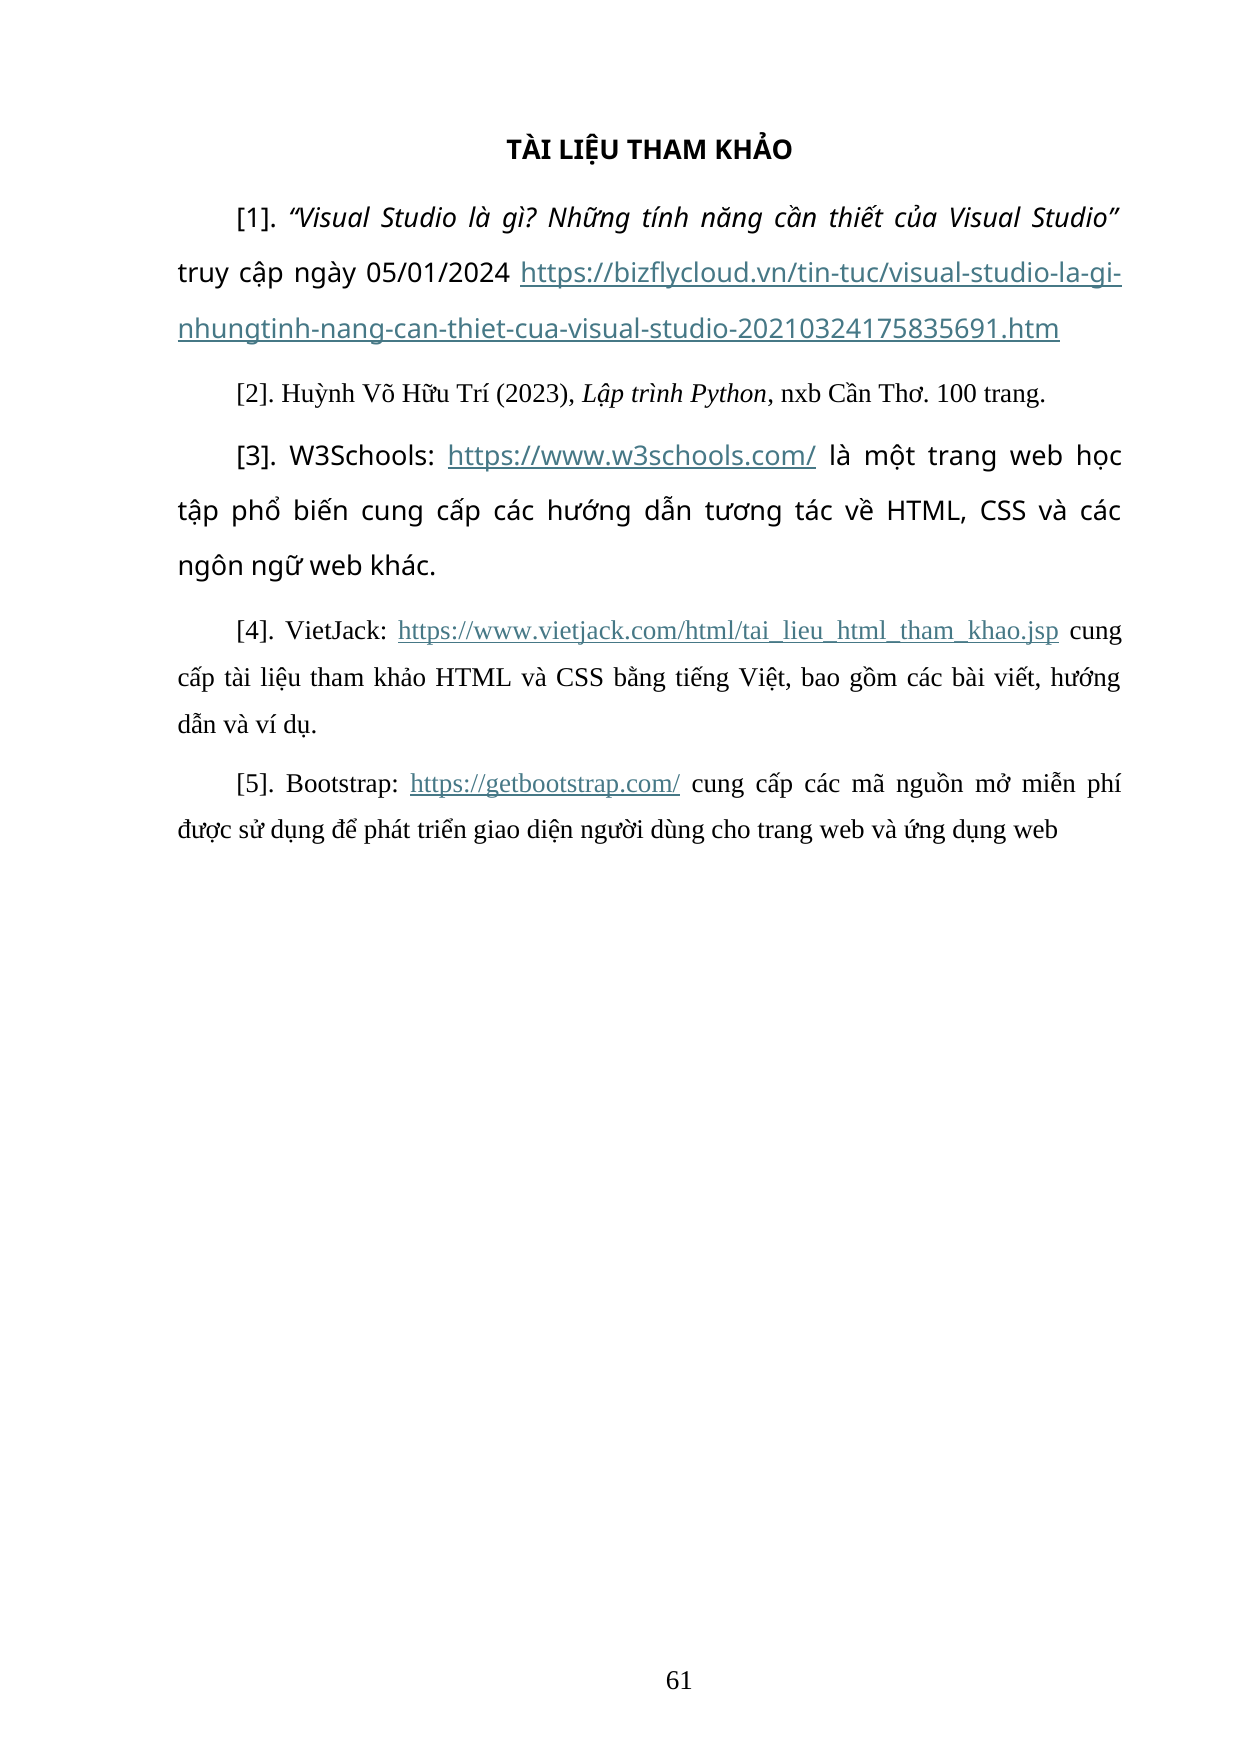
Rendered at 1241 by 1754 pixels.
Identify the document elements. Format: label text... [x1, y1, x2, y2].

text [1]. “Visual Studio là gì? Những tính năng cần thiết của Visual Studio” truy cập ngày 05/01/2024 https://bizflycloud.vn/tin-tuc/visual-studio-la-gi-nhungtinh-nang-can-thiet-cua-visual-studio-20210324175835691.htm [177, 198, 1122, 346]
text [4]. VietJack: https://www.vietjack.com/html/tai_lieu_html_tham_khao.jsp cung cấp tài liệu tham khảo HTML và CSS bằng tiếng Việt, bao gồm các bài viết, hướng dẫn và ví dụ. [177, 614, 1122, 739]
text [5]. Bootstrap: https://getbootstrap.com/ cung cấp các mã nguồn mở miễn phí được sử dụng để phát triển giao diện người dùng cho trang web và ứng dụng web [177, 767, 1122, 845]
text [2]. Huỳnh Võ Hữu Trí (2023), Lập trình Python, nxb Cần Thơ. 100 trang. [177, 377, 1122, 408]
subtitle TÀI LIỆU THAM KHẢO [177, 131, 1122, 167]
text [3]. W3Schools: https://www.w3schools.com/ là một trang web học tập phổ biến cung cấp các hướng dẫn tương tác về HTML, CSS và các ngôn ngữ web khác. [177, 436, 1122, 583]
